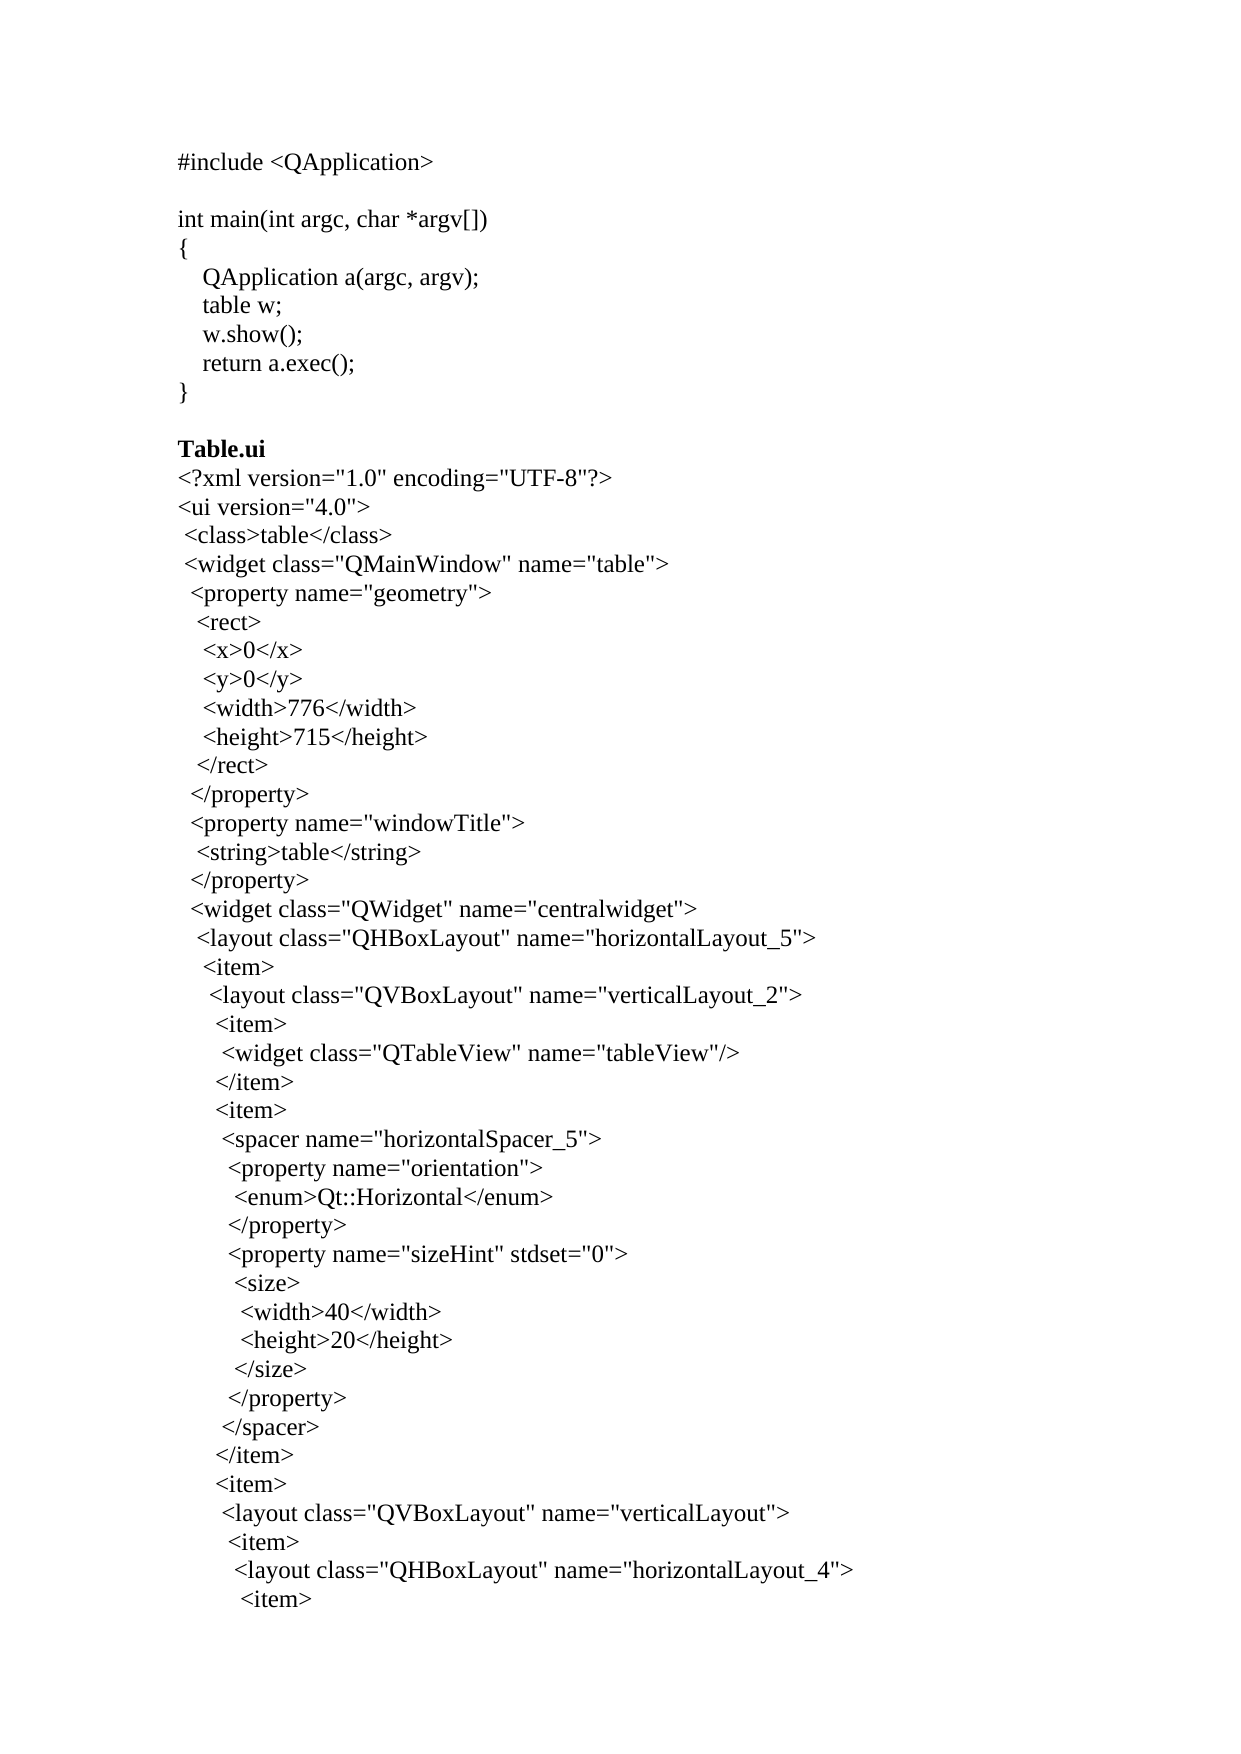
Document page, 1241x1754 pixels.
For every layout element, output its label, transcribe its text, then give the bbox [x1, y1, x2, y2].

text <layout class="QVBoxLayout" name="verticalLayout_2"> [177, 981, 1152, 1009]
text </property> [177, 1383, 1152, 1412]
text <height>715</height> [177, 722, 1152, 751]
text </property> [177, 779, 1152, 808]
text </property> [177, 1211, 1152, 1239]
text <layout class="QVBoxLayout" name="verticalLayout"> [177, 1498, 1152, 1527]
text <widget class="QWidget" name="centralwidget"> [177, 894, 1152, 923]
text { [177, 233, 1152, 262]
text <item> [177, 1469, 1152, 1498]
text <property name="windowTitle"> [177, 808, 1152, 837]
text </spacer> [177, 1412, 1152, 1441]
text <item> [177, 1584, 1152, 1613]
text </item> [177, 1441, 1152, 1469]
text <width>40</width> [177, 1297, 1152, 1326]
text w.show(); [177, 319, 1152, 348]
text <spacer name="horizontalSpacer_5"> [177, 1124, 1152, 1153]
text <x>0</x> [177, 636, 1152, 664]
text return a.exec(); [177, 348, 1152, 377]
text #include <QApplication> [177, 147, 1152, 176]
text <ui version="4.0"> [177, 492, 1152, 521]
text </property> [177, 866, 1152, 894]
text <layout class="QHBoxLayout" name="horizontalLayout_4"> [177, 1556, 1152, 1584]
text <class>table</class> [177, 521, 1152, 549]
text <enum>Qt::Horizontal</enum> [177, 1182, 1152, 1211]
text <property name="sizeHint" stdset="0"> [177, 1239, 1152, 1268]
text <property name="orientation"> [177, 1153, 1152, 1182]
text <size> [177, 1268, 1152, 1297]
text <y>0</y> [177, 664, 1152, 693]
text } [177, 377, 1152, 406]
text <widget class="QMainWindow" name="table"> [177, 549, 1152, 578]
text <string>table</string> [177, 837, 1152, 866]
text <width>776</width> [177, 693, 1152, 722]
text <item> [177, 1527, 1152, 1556]
text QApplication a(argc, argv); [177, 262, 1152, 291]
text </size> [177, 1354, 1152, 1383]
text <item> [177, 1096, 1152, 1124]
text <item> [177, 952, 1152, 981]
text <height>20</height> [177, 1326, 1152, 1354]
text Table.ui [177, 434, 1152, 463]
text </rect> [177, 751, 1152, 779]
text table w; [177, 291, 1152, 319]
text <rect> [177, 607, 1152, 636]
text <layout class="QHBoxLayout" name="horizontalLayout_5"> [177, 923, 1152, 952]
text <?xml version="1.0" encoding="UTF-8"?> [177, 463, 1152, 492]
text <property name="geometry"> [177, 578, 1152, 607]
text <widget class="QTableView" name="tableView"/> [177, 1038, 1152, 1067]
text <item> [177, 1009, 1152, 1038]
text int main(int argc, char *argv[]) [177, 204, 1152, 233]
text </item> [177, 1067, 1152, 1096]
